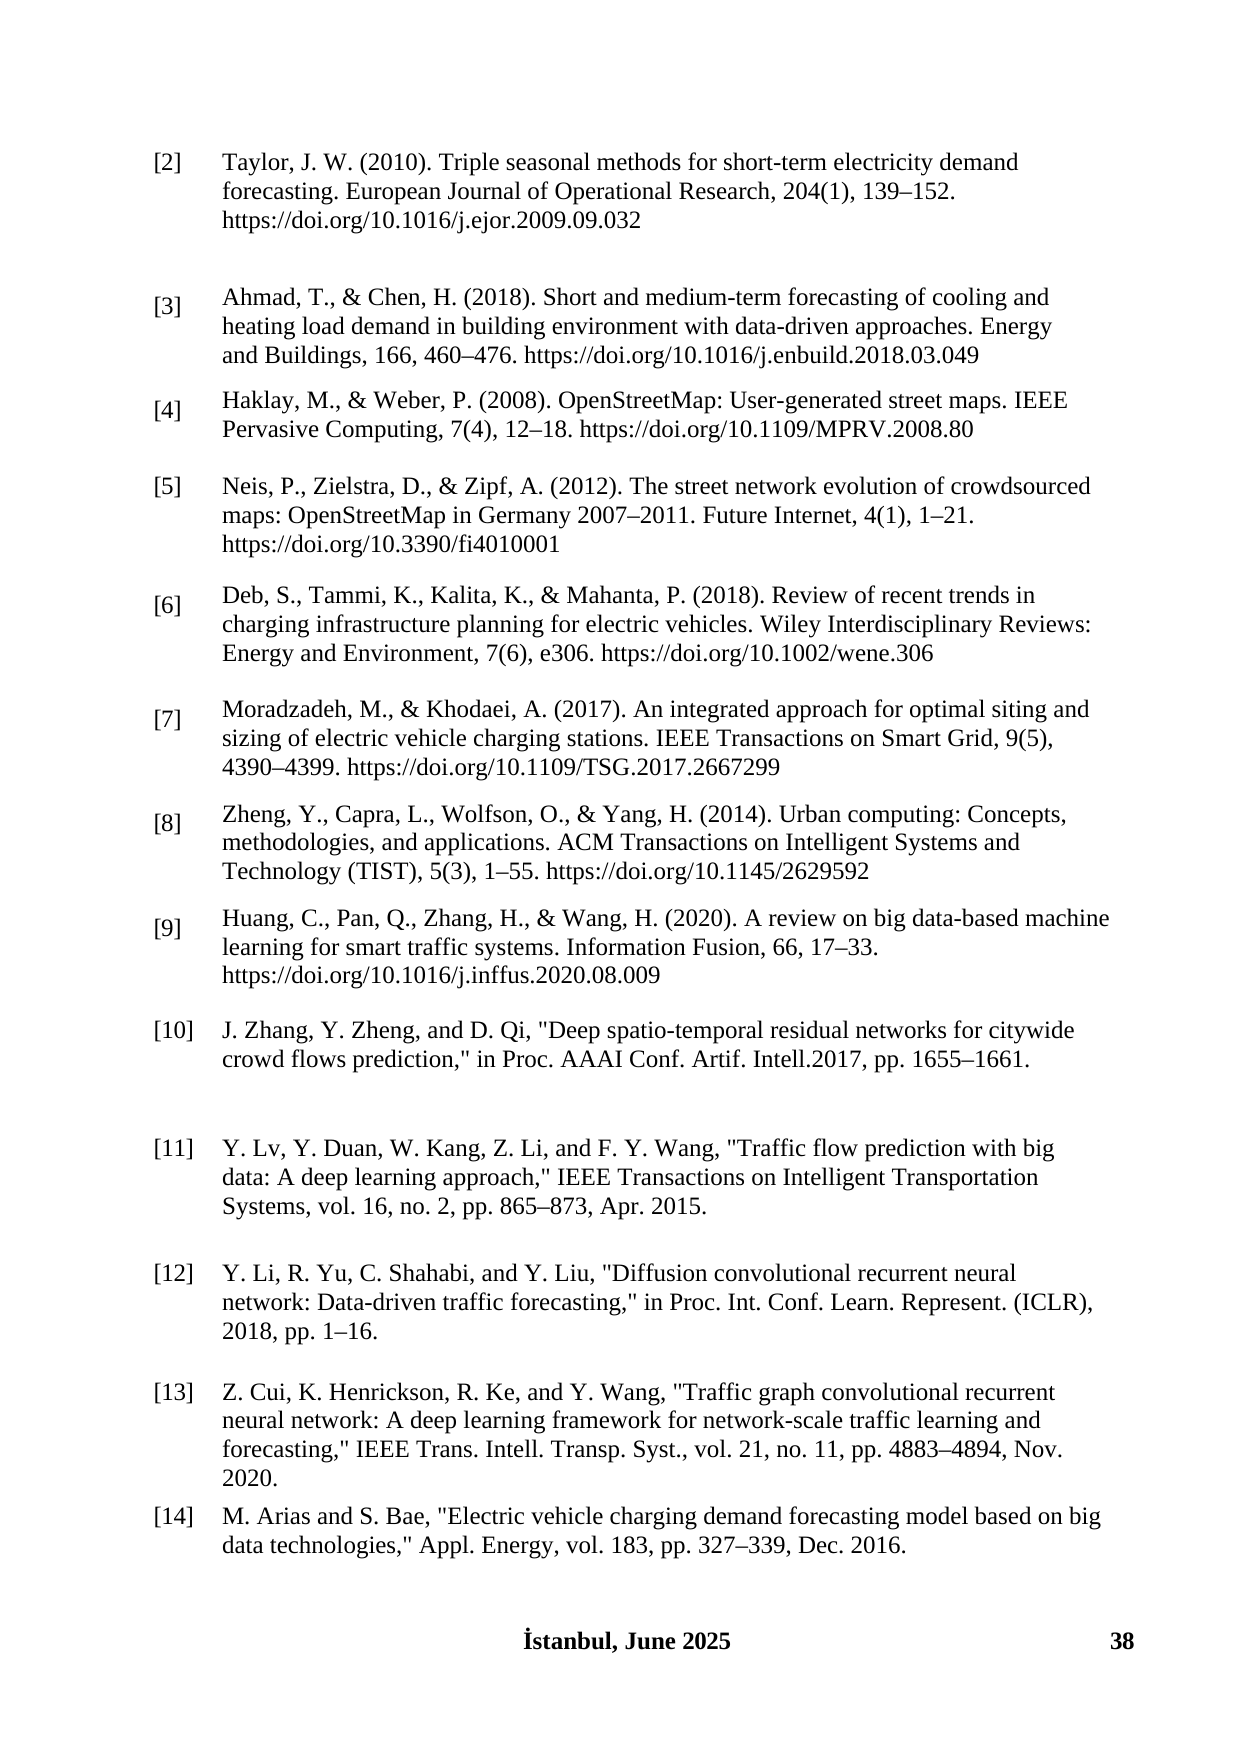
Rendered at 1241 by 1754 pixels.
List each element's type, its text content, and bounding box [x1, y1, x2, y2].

table_cell J. Zhang, Y. Zheng, and D. Qi, "Deep spatio-temporal residual networks for citywide crowd flows prediction," in Proc. AAAI Conf. Artif. Intell.2017, pp. 1655–1661. [207, 1006, 1122, 1124]
table_cell Taylor, J. W. (2010). Triple seasonal methods for short-term electricity demand forecasting. European Journal of Operational Research, 204(1), 139–152. https://doi.org/10.1016/j.ejor.2009.09.032 [207, 138, 1122, 282]
table_cell [14] [148, 1492, 207, 1610]
table_cell M. Arias and S. Bae, "Electric vehicle charging demand forecasting model based on big data technologies," Appl. Energy, vol. 183, pp. 327–339, Dec. 2016. [207, 1492, 1122, 1610]
table_cell Deb, S., Tammi, K., Kalita, K., & Mahanta, P. (2018). Review of recent trends in charging infrastructure planning for electric vehicles. Wiley Interdisciplinary Reviews: Energy and Environment, 7(6), e306. https://doi.org/10.1002/wene.306 [207, 580, 1122, 694]
table_cell [6] [148, 580, 207, 694]
table_cell Neis, P., Zielstra, D., & Zipf, A. (2012). The street network evolution of crowdsourced maps: OpenStreetMap in Germany 2007–2011. Future Internet, 4(1), 1–21. https://doi.org/10.3390/fi4010001 [207, 462, 1122, 580]
table_cell Moradzadeh, M., & Khodaei, A. (2017). An integrated approach for optimal siting and sizing of electric vehicle charging stations. IEEE Transactions on Smart Grid, 9(5), 4390–4399. https://doi.org/10.1109/TSG.2017.2667299 [207, 695, 1122, 799]
table_cell Ahmad, T., & Chen, H. (2018). Short and medium-term forecasting of cooling and heating load demand in building environment with data-driven approaches. Energy and Buildings, 166, 460–476. https://doi.org/10.1016/j.enbuild.2018.03.049 [207, 282, 1122, 385]
table_cell [4] [148, 385, 207, 462]
table_cell Y. Lv, Y. Duan, W. Kang, Z. Li, and F. Y. Wang, "Traffic flow prediction with big data: A deep learning approach," IEEE Transactions on Intelligent Transportation Systems, vol. 16, no. 2, pp. 865–873, Apr. 2015. [207, 1124, 1122, 1249]
table_cell [11] [148, 1124, 207, 1249]
table_cell [2] [148, 138, 207, 282]
table_cell Z. Cui, K. Henrickson, R. Ke, and Y. Wang, "Traffic graph convolutional recurrent neural network: A deep learning framework for network-scale traffic learning and forecasting," IEEE Trans. Intell. Transp. Syst., vol. 21, no. 11, pp. 4883–4894, Nov. 2020. [207, 1367, 1122, 1492]
table_cell [5] [148, 462, 207, 580]
table_cell [3] [148, 282, 207, 385]
table_cell [7] [148, 695, 207, 799]
table_cell Huang, C., Pan, Q., Zhang, H., & Wang, H. (2020). A review on big data-based machine learning for smart traffic systems. Information Fusion, 66, 17–33. https://doi.org/10.1016/j.inffus.2020.08.009 [207, 903, 1122, 1006]
table_cell [8] [148, 799, 207, 903]
table_cell [9] [148, 903, 207, 1006]
table_cell Zheng, Y., Capra, L., Wolfson, O., & Yang, H. (2014). Urban computing: Concepts, methodologies, and applications. ACM Transactions on Intelligent Systems and Technology (TIST), 5(3), 1–55. https://doi.org/10.1145/2629592 [207, 799, 1122, 903]
table_cell [12] [148, 1249, 207, 1367]
table_cell Y. Li, R. Yu, C. Shahabi, and Y. Liu, "Diffusion convolutional recurrent neural network: Data-driven traffic forecasting," in Proc. Int. Conf. Learn. Represent. (ICLR), 2018, pp. 1–16. [207, 1249, 1122, 1367]
table_cell Haklay, M., & Weber, P. (2008). OpenStreetMap: User-generated street maps. IEEE Pervasive Computing, 7(4), 12–18. https://doi.org/10.1109/MPRV.2008.80 [207, 385, 1122, 462]
table_cell [13] [148, 1367, 207, 1492]
table_cell [10] [148, 1006, 207, 1124]
